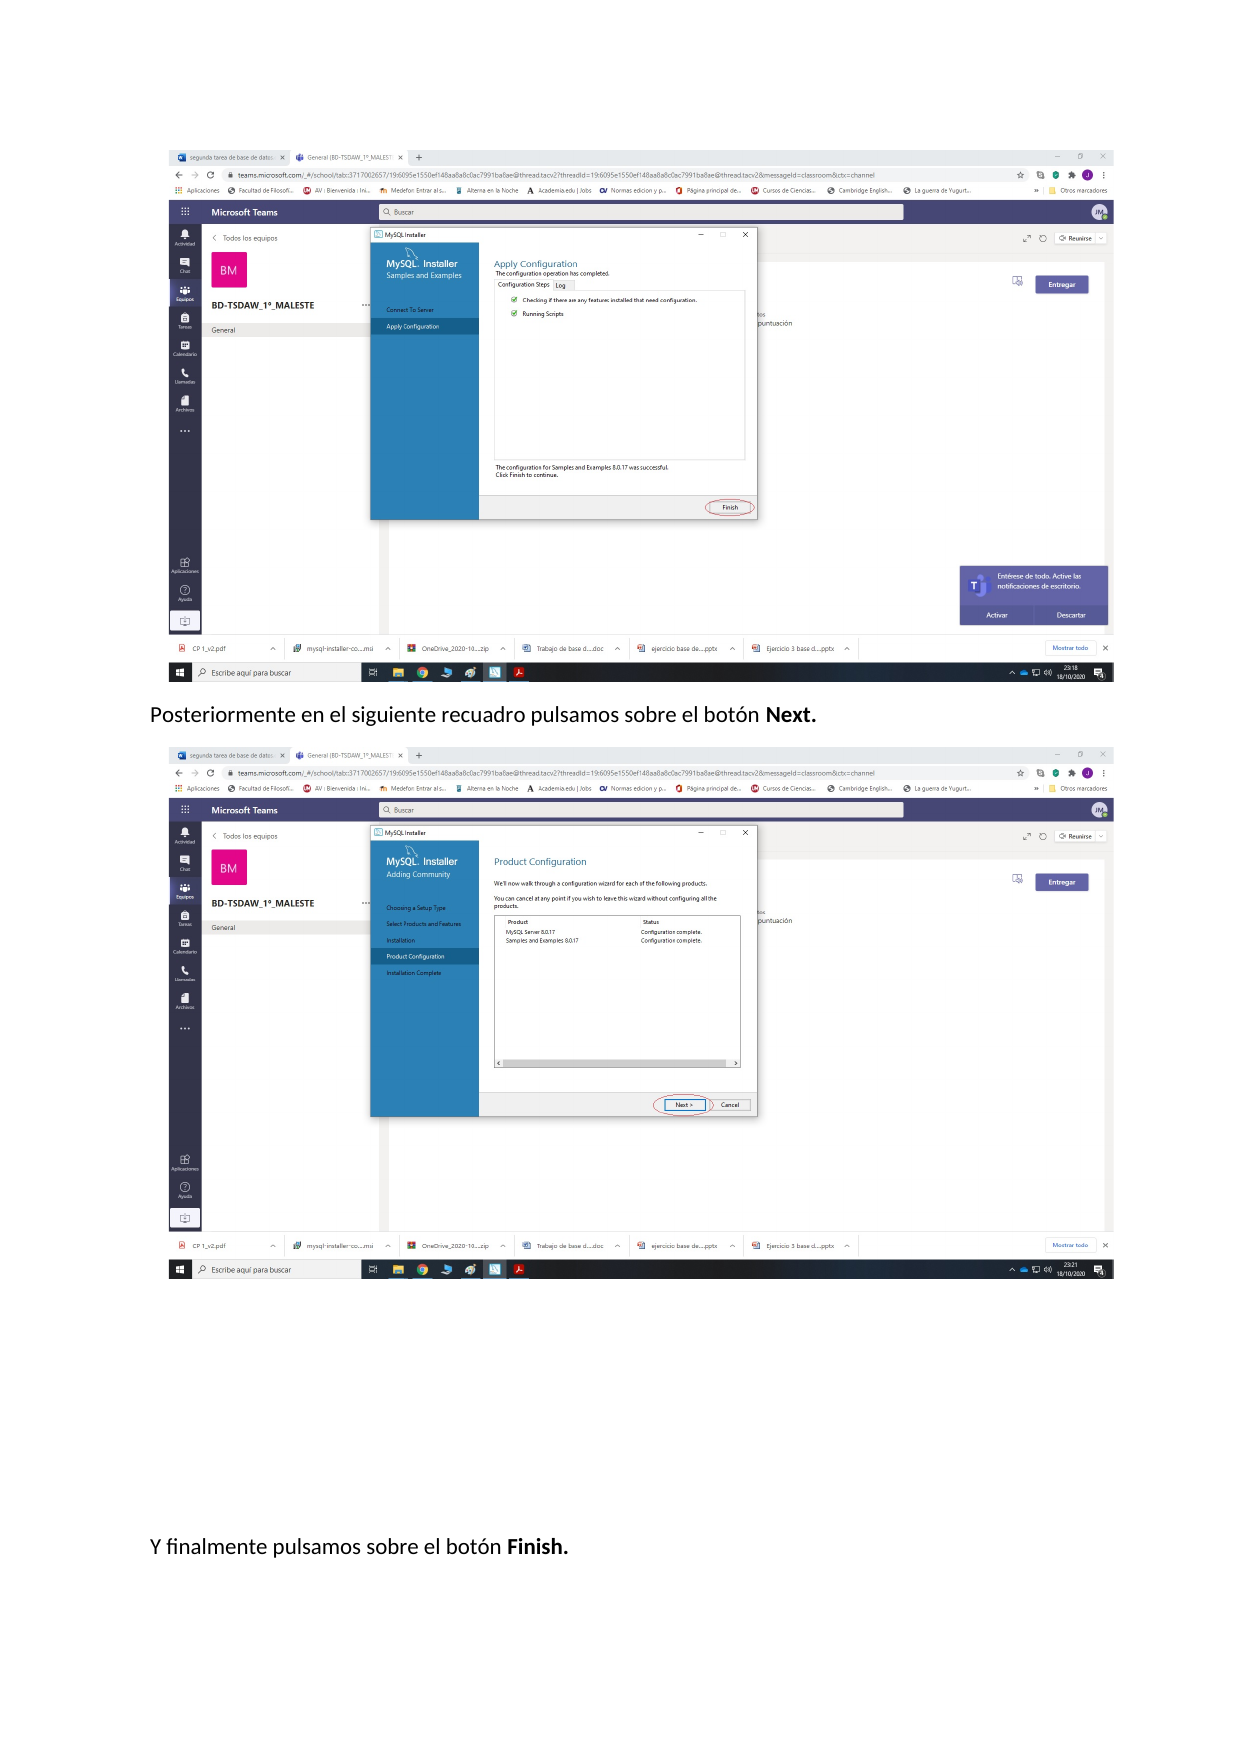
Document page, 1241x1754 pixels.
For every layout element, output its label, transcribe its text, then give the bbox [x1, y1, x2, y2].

text Posteriormente en el siguiente recuadro pulsamos sobre el botón Next. [150, 700, 1090, 728]
text Y finalmente pulsamos sobre el botón Finish. [150, 1532, 1090, 1560]
